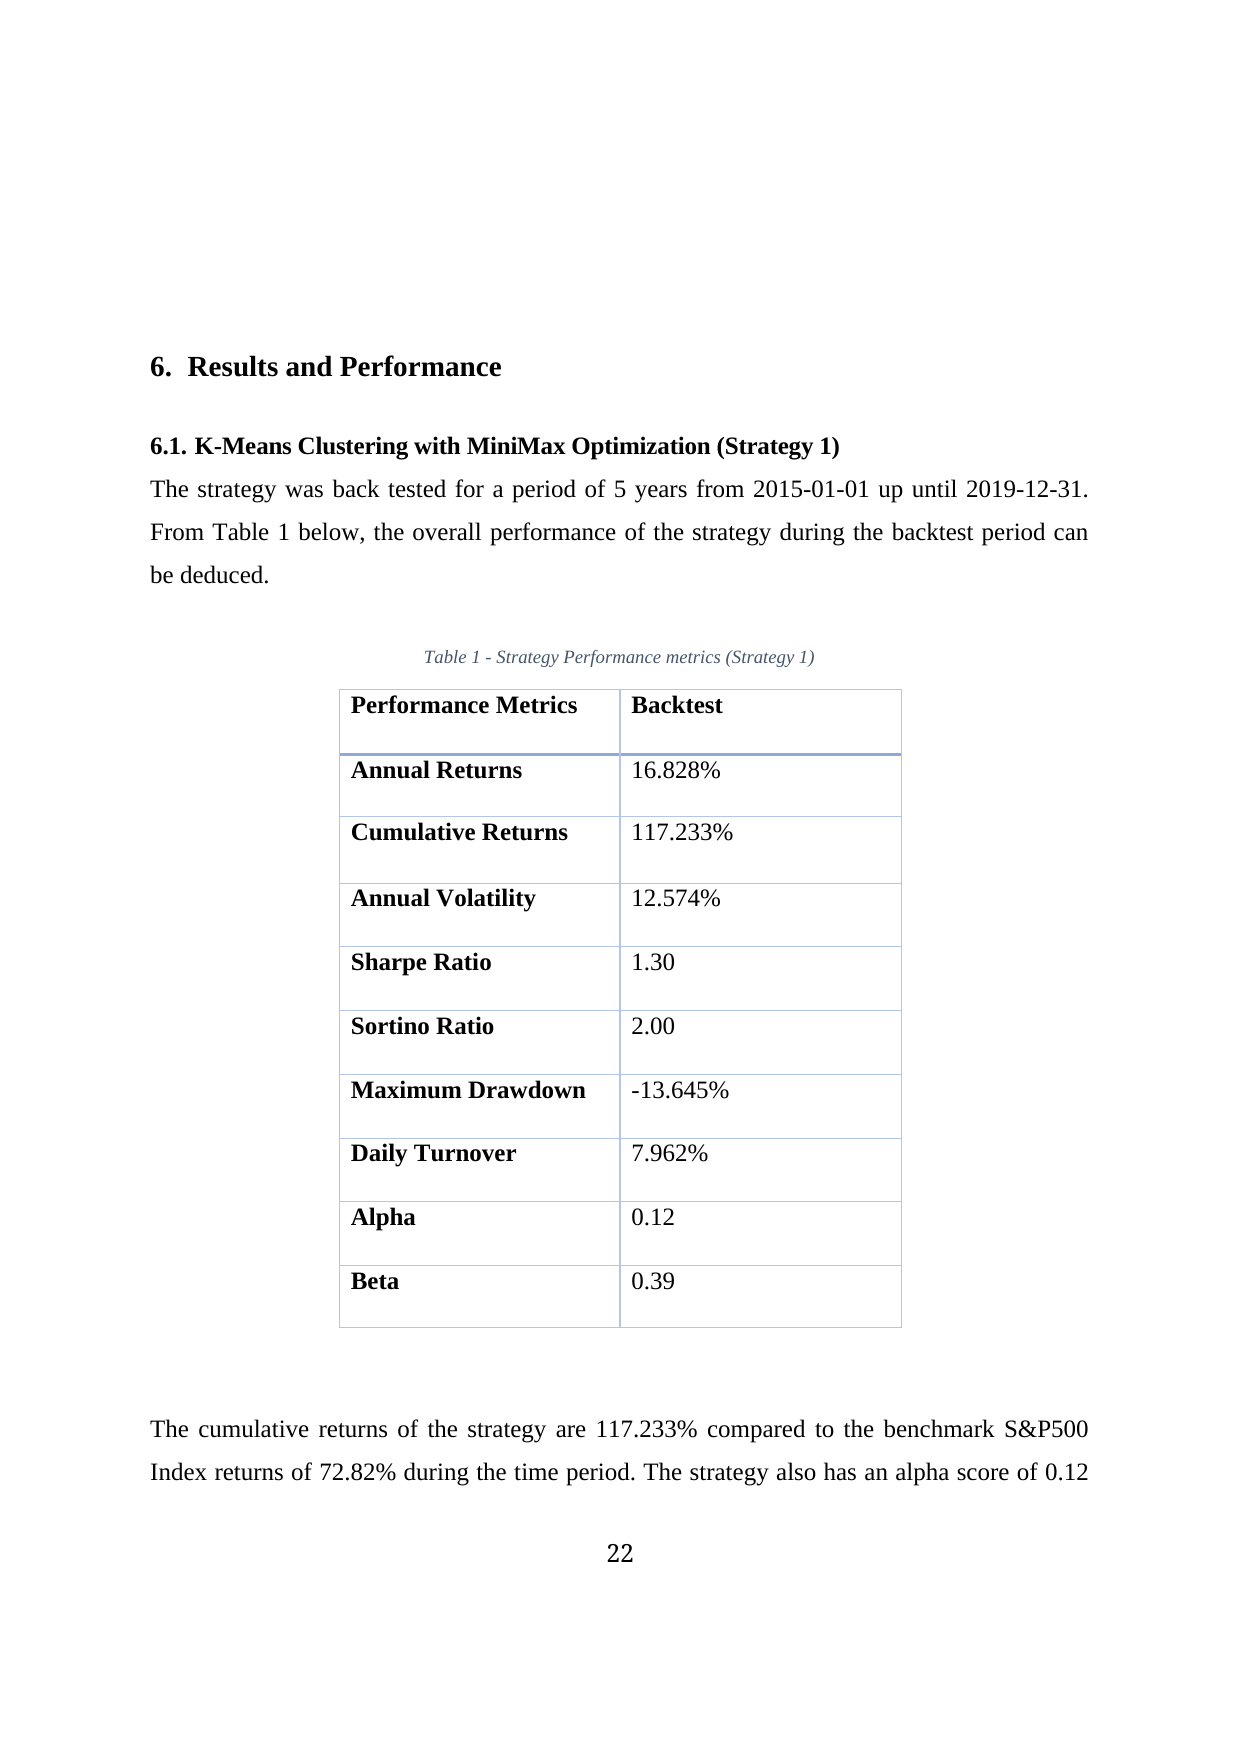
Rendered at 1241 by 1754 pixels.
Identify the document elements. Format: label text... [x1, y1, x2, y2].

table_cell 7.962% [621, 1139, 901, 1201]
table_cell Maximum Drawdown [340, 1075, 619, 1137]
table_header Performance Metrics [340, 690, 619, 752]
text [150, 1414, 1090, 1486]
table_cell Annual Volatility [340, 884, 619, 946]
table_cell Daily Turnover [340, 1139, 619, 1201]
table_cell Alpha [340, 1202, 619, 1265]
text Table 1 - Strategy Performance metrics (Strategy 1) [150, 646, 1090, 668]
table_cell Sortino Ratio [340, 1011, 619, 1074]
text The strategy was back tested for a period of 5 years from 2015-01-01 up until 2019-12-31. From Table 1 below, the overall performance of the strategy during the backtest period can be deduced. [150, 474, 1090, 589]
table_cell Beta [340, 1266, 619, 1327]
table_cell 117.233% [621, 817, 901, 882]
table_cell Cumulative Returns [340, 817, 619, 882]
table_cell Annual Returns [340, 756, 619, 816]
table_cell 12.574% [621, 884, 901, 946]
table_cell 0.39 [621, 1266, 901, 1327]
table_cell 16.828% [621, 756, 901, 816]
table_header Backtest [621, 690, 901, 752]
subtitle K-Means Clustering with MiniMax Optimization (Strategy 1) [150, 431, 1090, 459]
subtitle Results and Performance [150, 349, 1090, 383]
table_cell 1.30 [621, 947, 901, 1010]
table_cell Sharpe Ratio [340, 947, 619, 1010]
table_cell -13.645% [621, 1075, 901, 1137]
table_cell 2.00 [621, 1011, 901, 1074]
table_cell 0.12 [621, 1202, 901, 1265]
